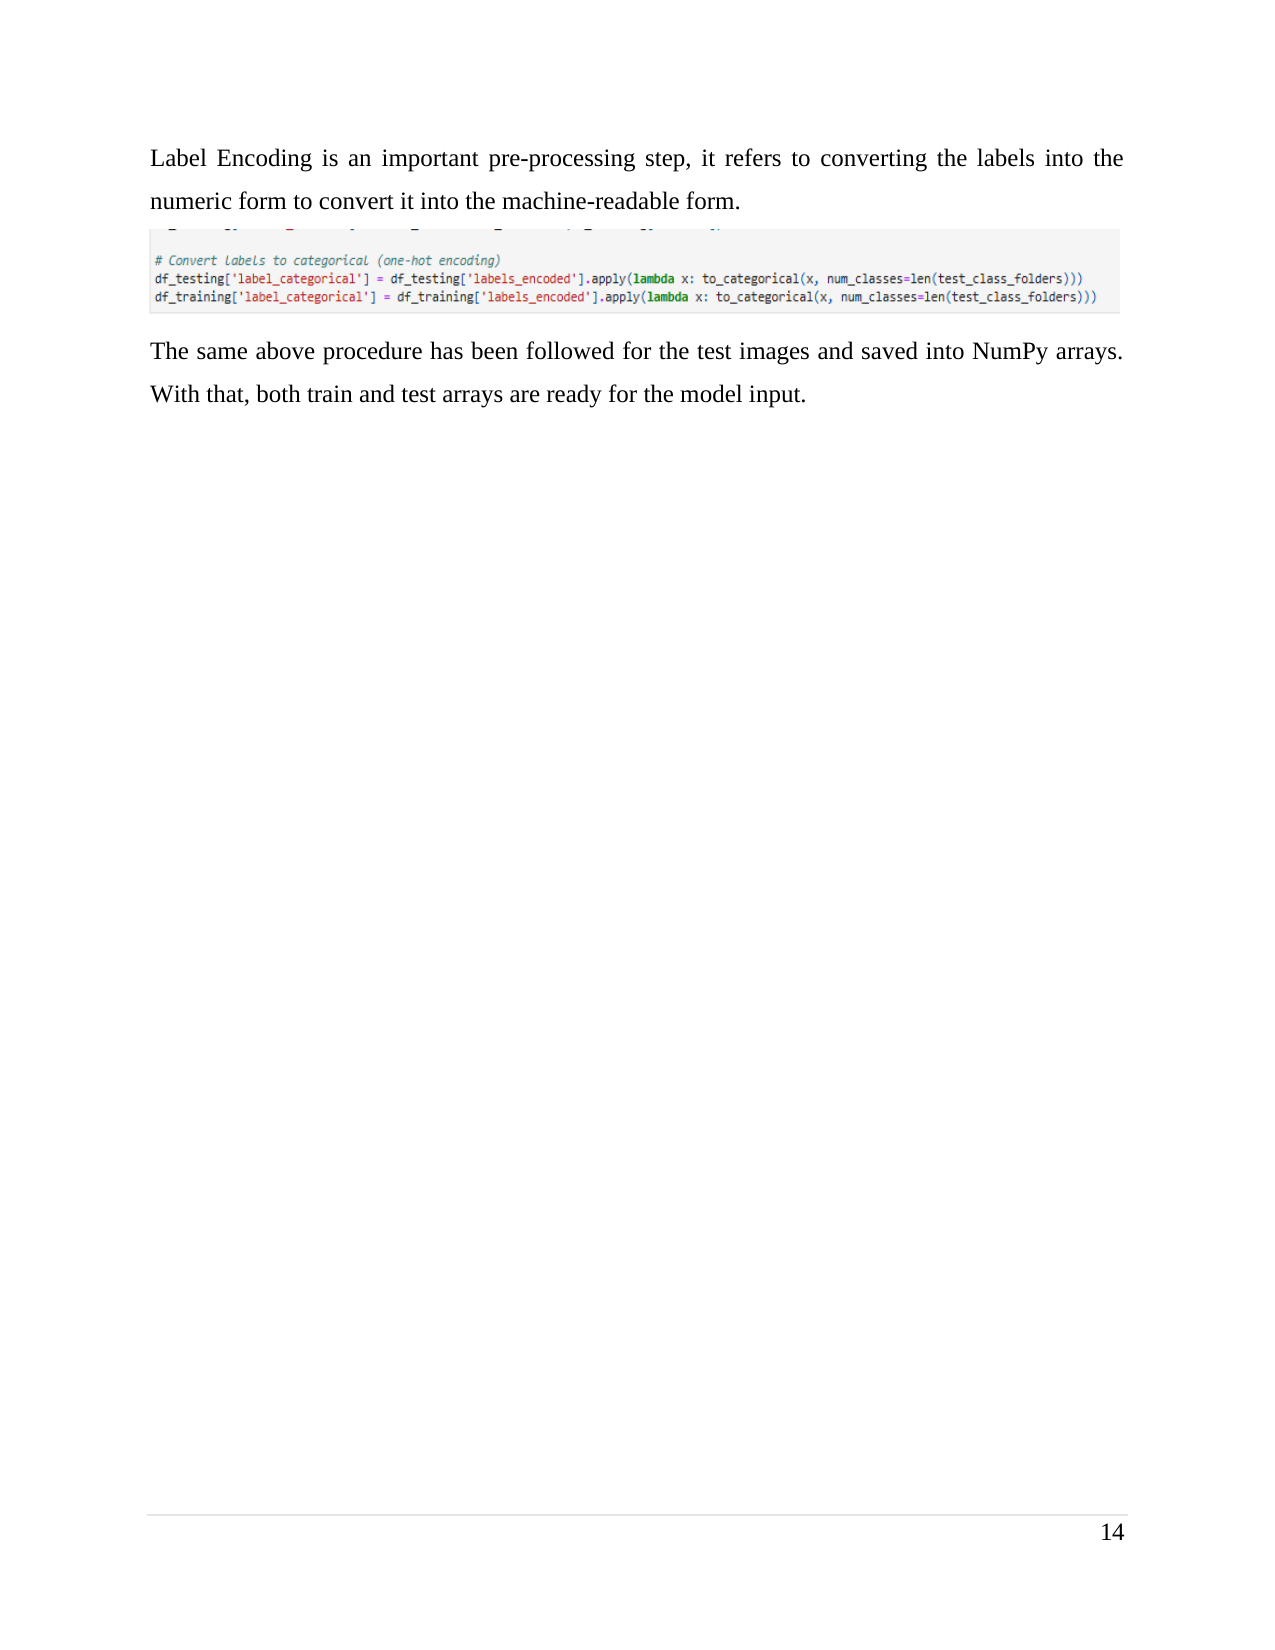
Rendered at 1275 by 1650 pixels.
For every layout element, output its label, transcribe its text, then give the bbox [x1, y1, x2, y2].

text Label Encoding is an important pre-processing step, it refers to converting the labels into the numeric form to convert it into the machine-readable form. [150, 143, 1124, 215]
picture [143, 229, 1121, 322]
text The same above procedure has been followed for the test images and saved into NumPy arrays. With that, both train and test arrays are ready for the model input. [150, 336, 1124, 408]
